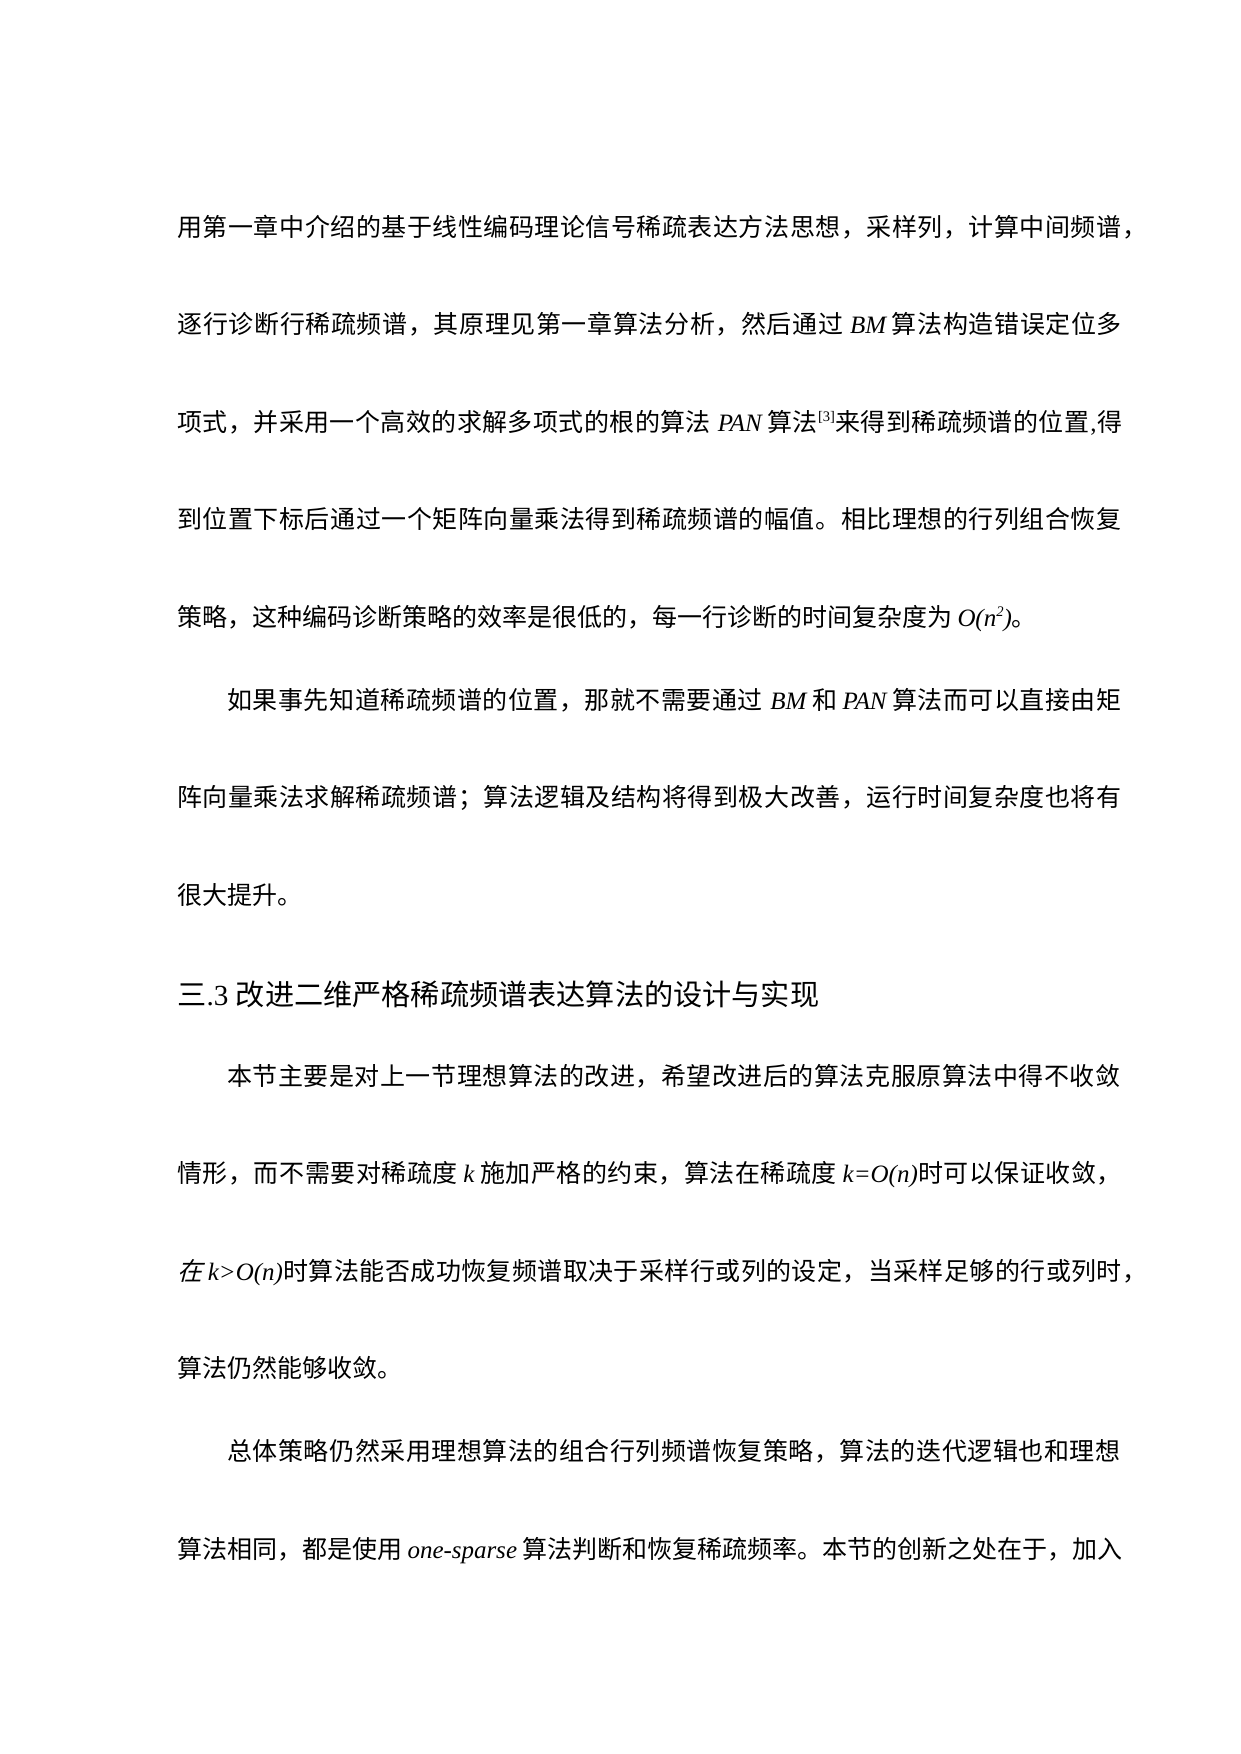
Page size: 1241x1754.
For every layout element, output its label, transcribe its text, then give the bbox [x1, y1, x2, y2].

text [177, 193, 1122, 648]
text 如果事先知道稀疏频谱的位置，那就不需要通过BM和PAN算法而可以直接由矩阵向量乘法求解稀疏频谱；算法逻辑及结构将得到极大改善，运行时间复杂度也将有很大提升。 [177, 666, 1122, 926]
text 本节主要是对上一节理想算法的改进，希望改进后的算法克服原算法中得不收敛情形，而不需要对稀疏度k施加严格的约束，算法在稀疏度k=O(n)时可以保证收敛，在k>O(n)时算法能否成功恢复频谱取决于采样行或列的设定，当采样足够的行或列时，算法仍然能够收敛。 [177, 1042, 1122, 1399]
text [177, 1417, 1122, 1580]
subtitle 改进二维严格稀疏频谱表达算法的设计与实现 [177, 960, 1122, 1025]
